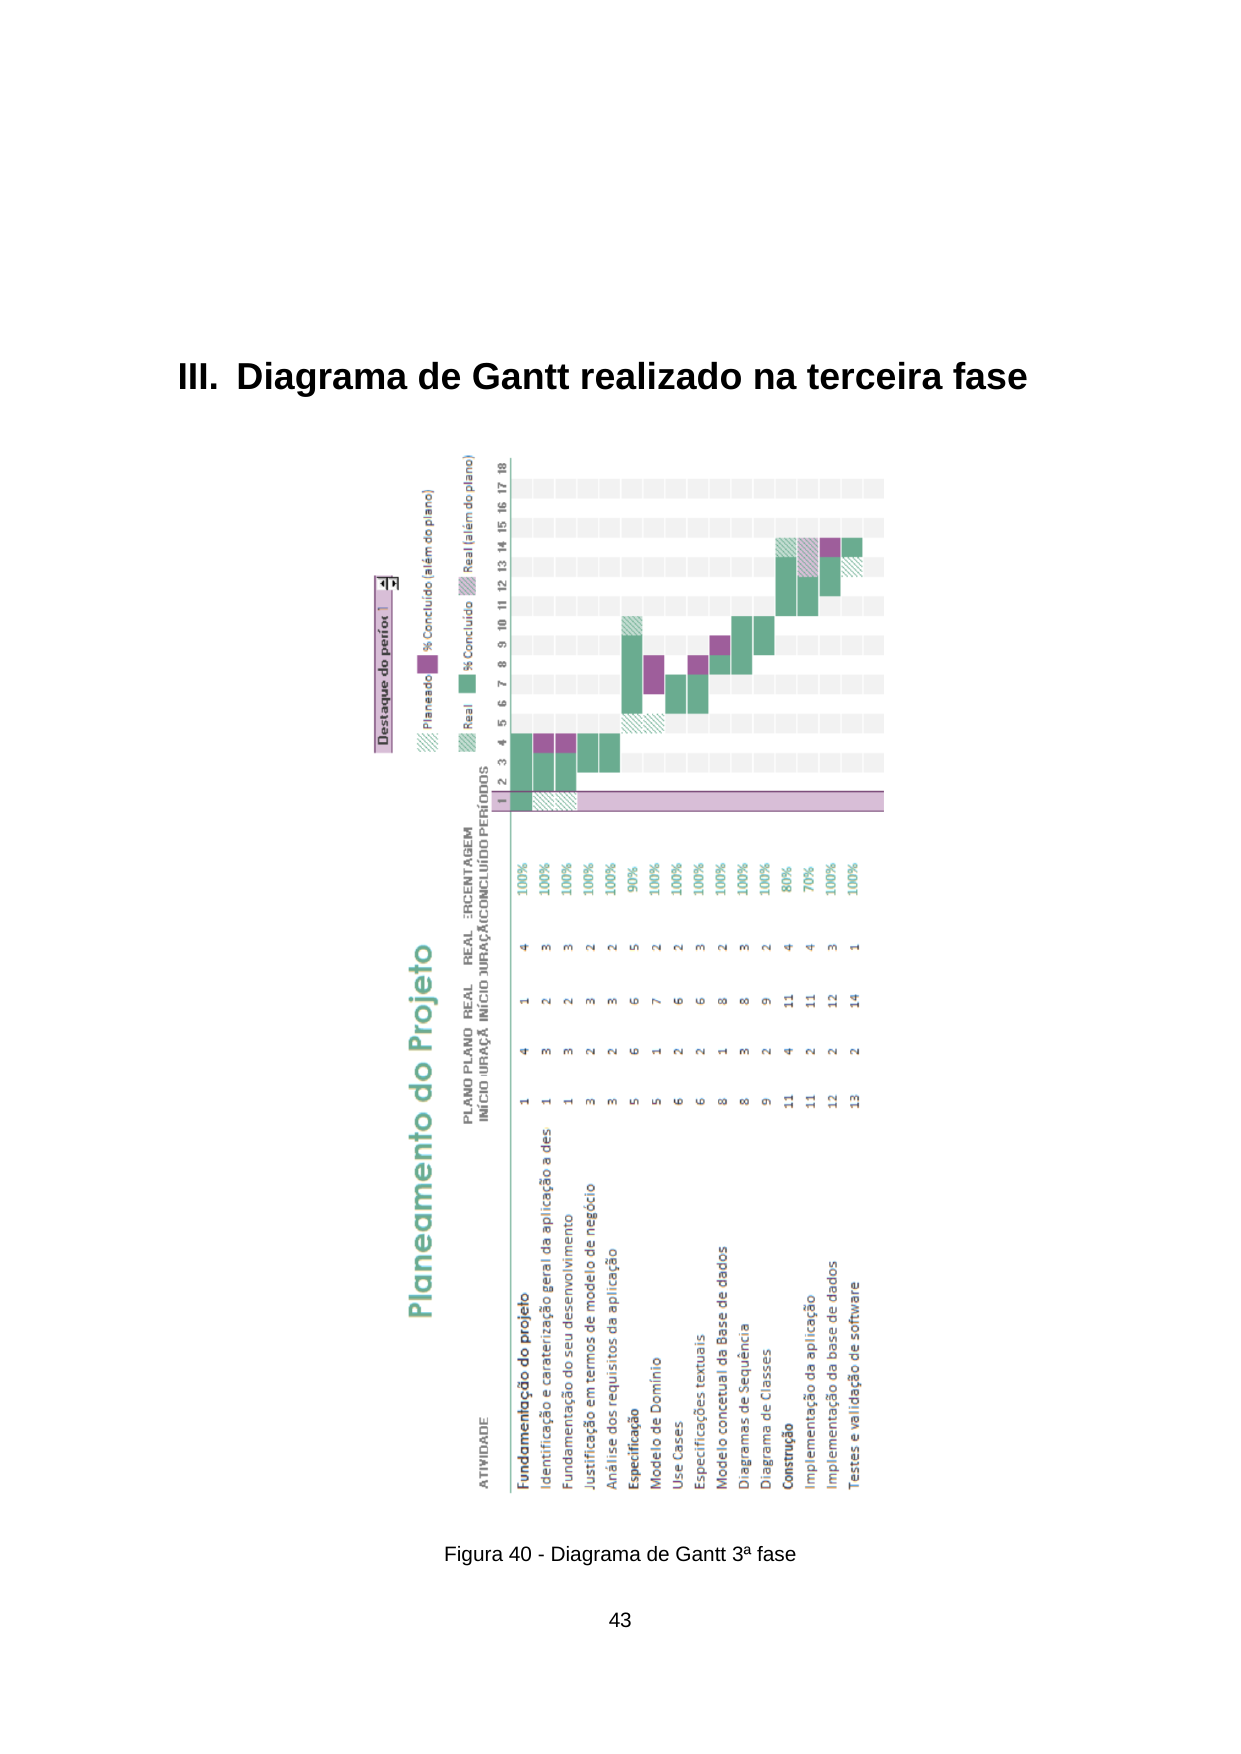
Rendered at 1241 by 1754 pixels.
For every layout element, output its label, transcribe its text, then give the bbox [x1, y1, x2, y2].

text Diagrama de Gantt realizado na terceira fase [177, 354, 1063, 398]
picture [360, 447, 884, 1516]
